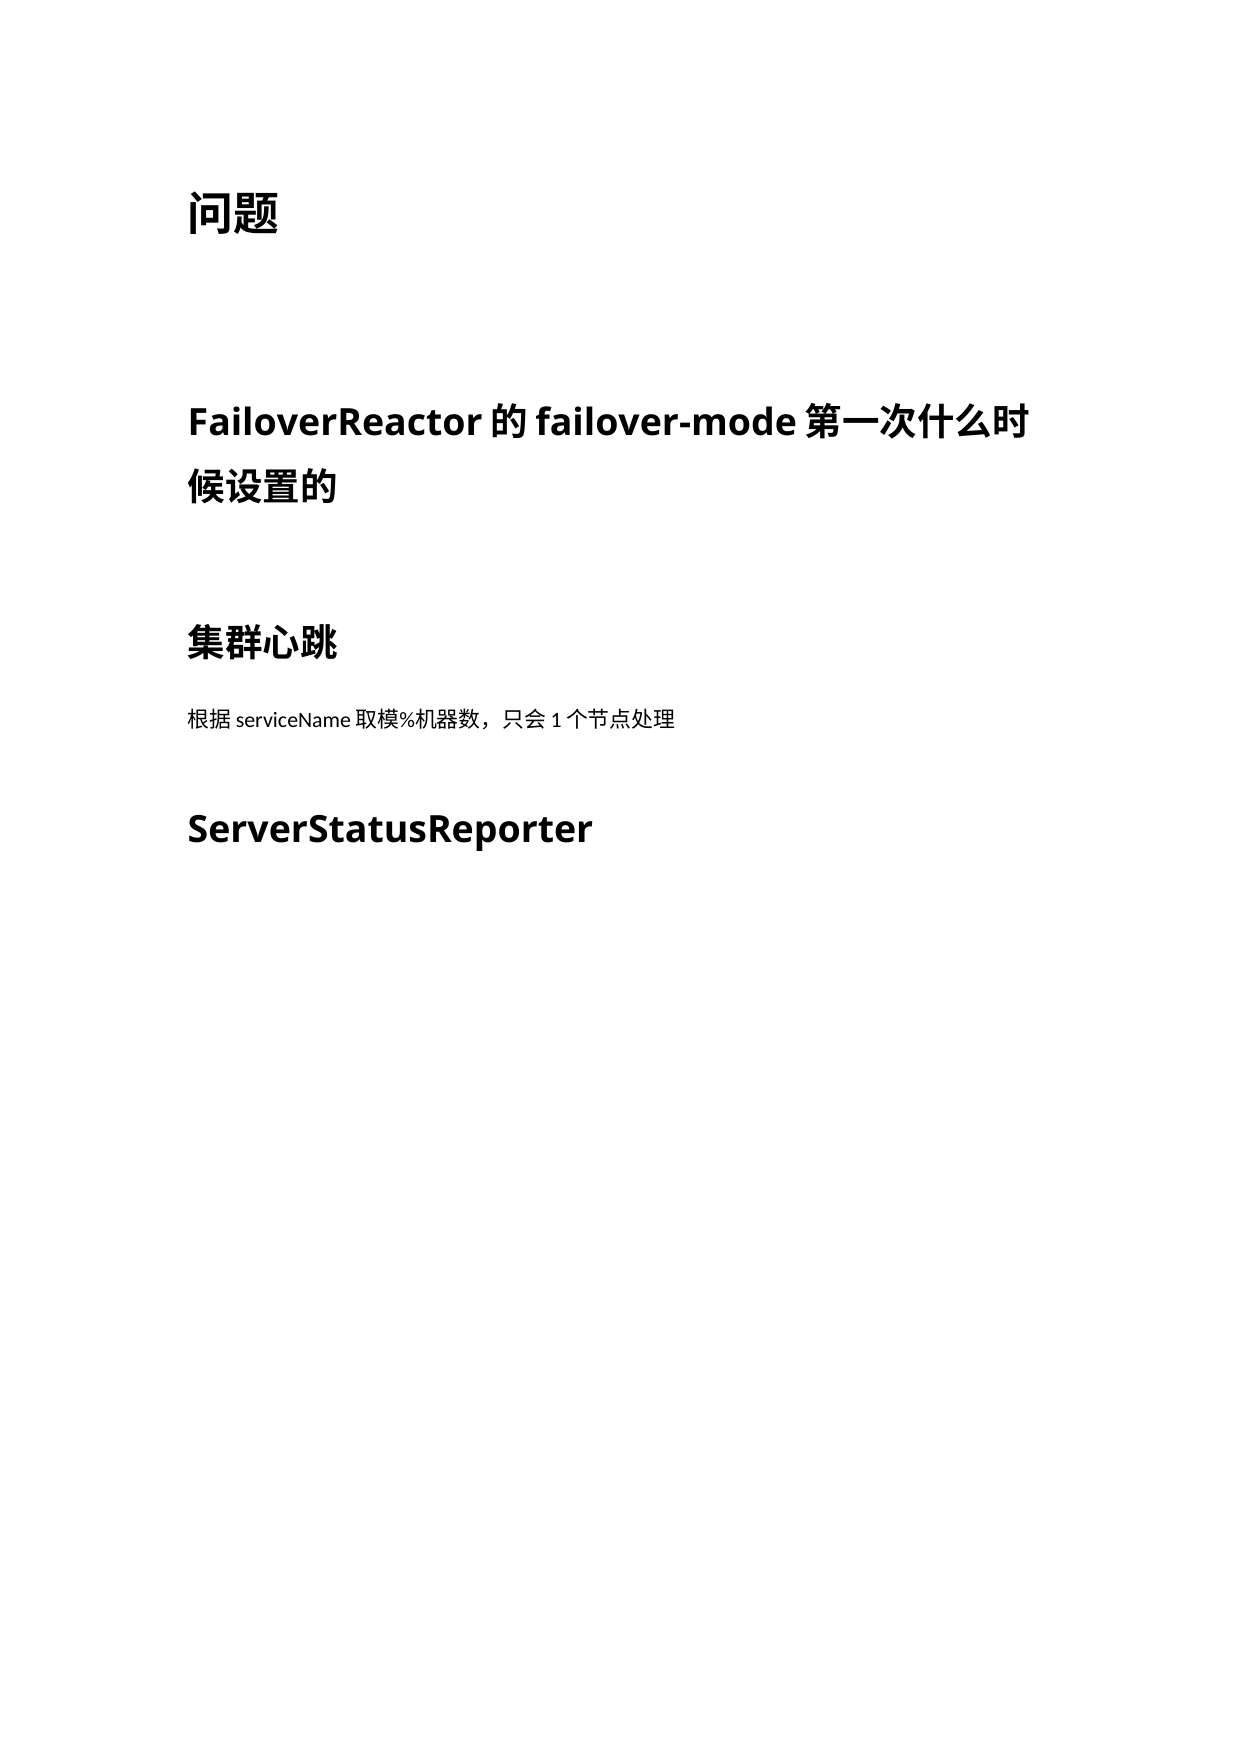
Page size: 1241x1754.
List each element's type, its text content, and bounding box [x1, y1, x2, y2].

subtitle ServerStatusReporter [187, 796, 1053, 861]
text 根据serviceName取模%机器数，只会1个节点处理 [187, 702, 1053, 734]
subtitle FailoverReactor的failover-mode第一次什么时候设置的 [187, 387, 1053, 517]
subtitle 问题 [187, 162, 1053, 259]
subtitle 集群心跳 [187, 607, 1053, 672]
